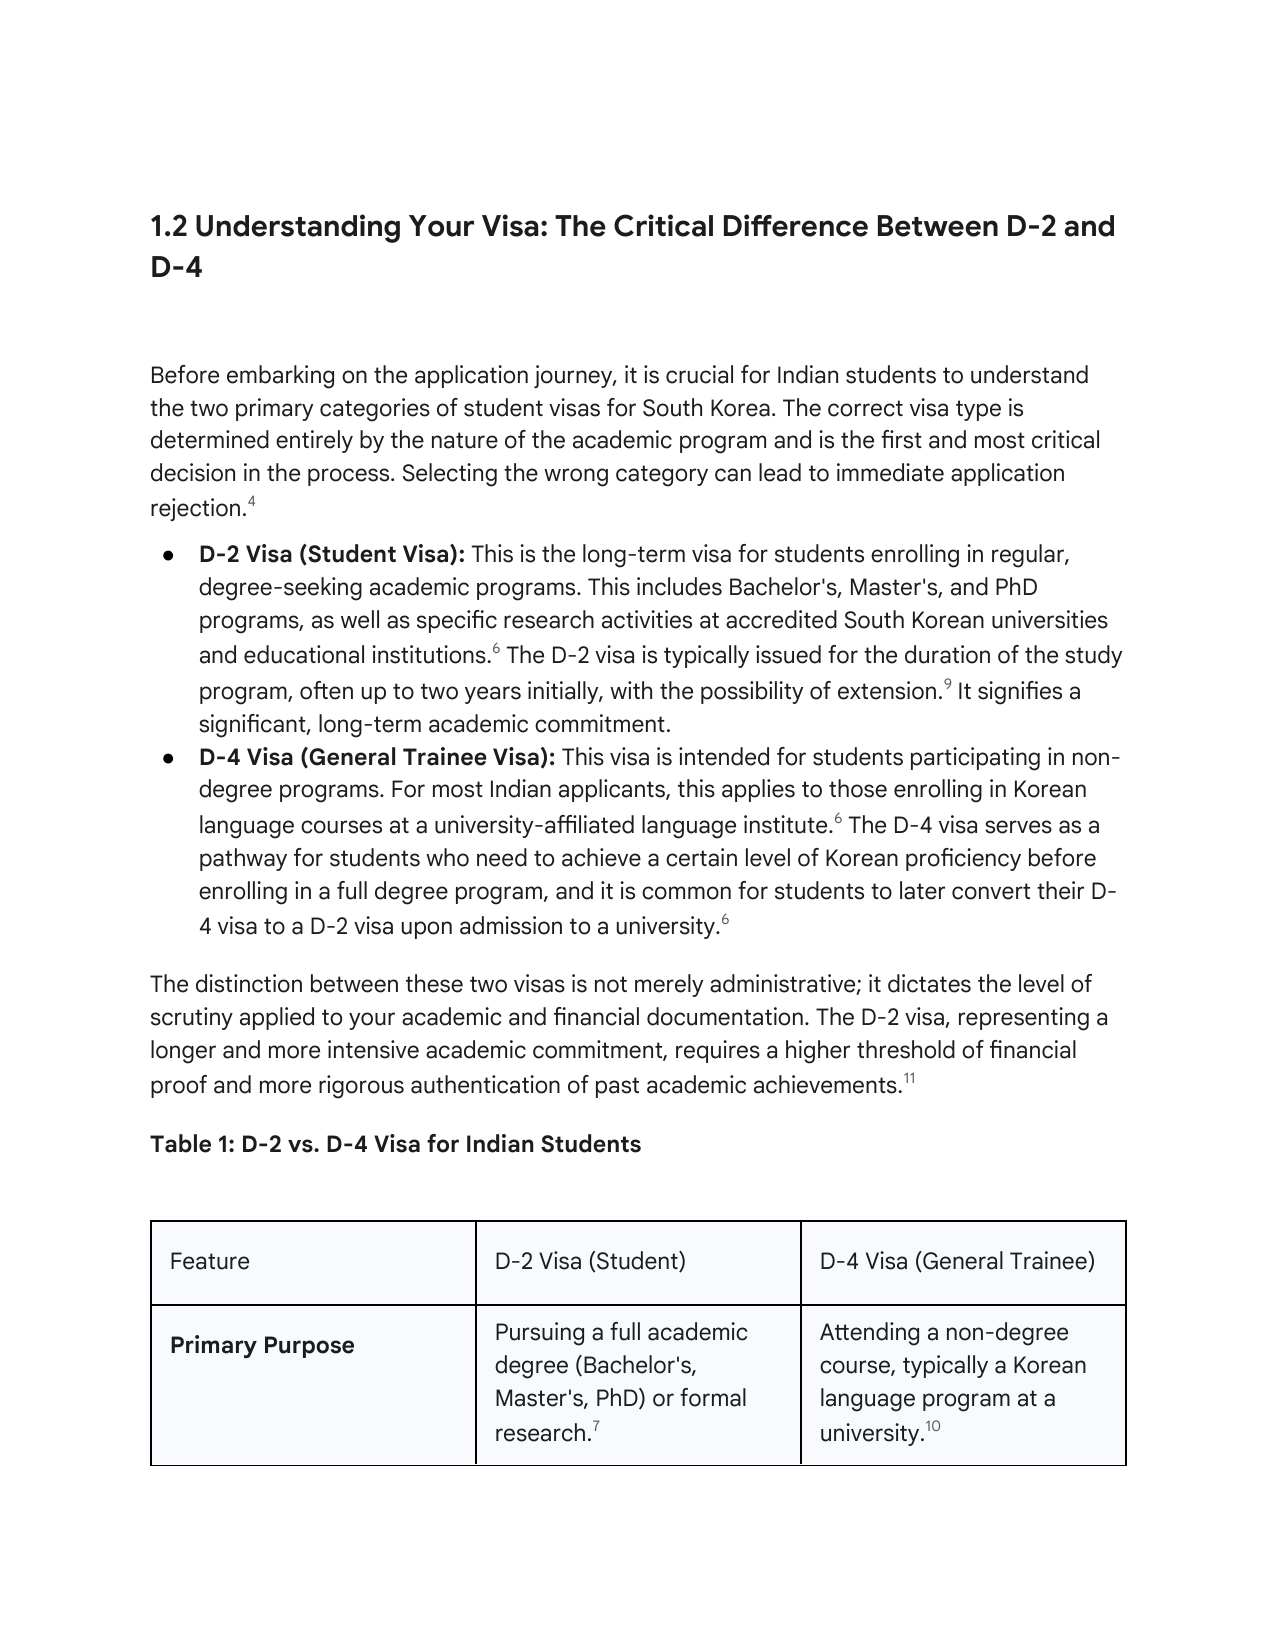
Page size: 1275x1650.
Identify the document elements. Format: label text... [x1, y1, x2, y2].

table_cell Pursuing a full academic degree (Bachelor's, Master's, PhD) or formal research.7 [477, 1306, 800, 1464]
table_header Feature [152, 1222, 475, 1304]
table_header D-4 Visa (General Trainee) [802, 1222, 1125, 1304]
text Table 1: D-2 vs. D-4 Visa for Indian Students [150, 1130, 1125, 1159]
table_cell Attending a non-degree course, typically a Korean language program at a university.10 [802, 1306, 1125, 1464]
table_header D-2 Visa (Student) [477, 1222, 800, 1304]
table_cell Primary Purpose [152, 1306, 475, 1464]
text Before embarking on the application journey, it is crucial for Indian students to understand the two primary categories of student visas for South Korea. The correct visa type is determined entirely by the nature of the academic program and is the first and most critical decision in the process. Selecting the wrong category can lead to immediate application rejection.4 [150, 361, 1125, 524]
text The distinction between these two visas is not merely administrative; it dictates the level of scrutiny applied to your academic and financial documentation. The D-2 visa, representing a longer and more intensive academic commitment, requires a higher threshold of financial proof and more rigorous authentication of past academic achievements.11 [150, 971, 1125, 1101]
subtitle 1.2 Understanding Your Visa: The Critical Difference Between D-2 and D-4 [150, 208, 1125, 286]
list D-4 Visa (General Trainee Visa): This visa is intended for students participating in non-degree programs. For most Indian applicants, this applies to those enrolling in Korean language courses at a university-affiliated language institute.6 The D-4 visa serves as a pathway for students who need to achieve a certain level of Korean proficiency before enrolling in a full degree program, and it is common for students to later convert their D-4 visa to a D-2 visa upon admission to a university.6 [161, 743, 1125, 941]
list D-2 Visa (Student Visa): This is the long-term visa for students enrolling in regular, degree-seeking academic programs. This includes Bachelor's, Master's, and PhD programs, as well as specific research activities at accredited South Korean universities and educational institutions.6 The D-2 visa is typically issued for the duration of the study program, often up to two years initially, with the possibility of extension.9 It signifies a significant, long-term academic commitment. [161, 541, 1125, 739]
